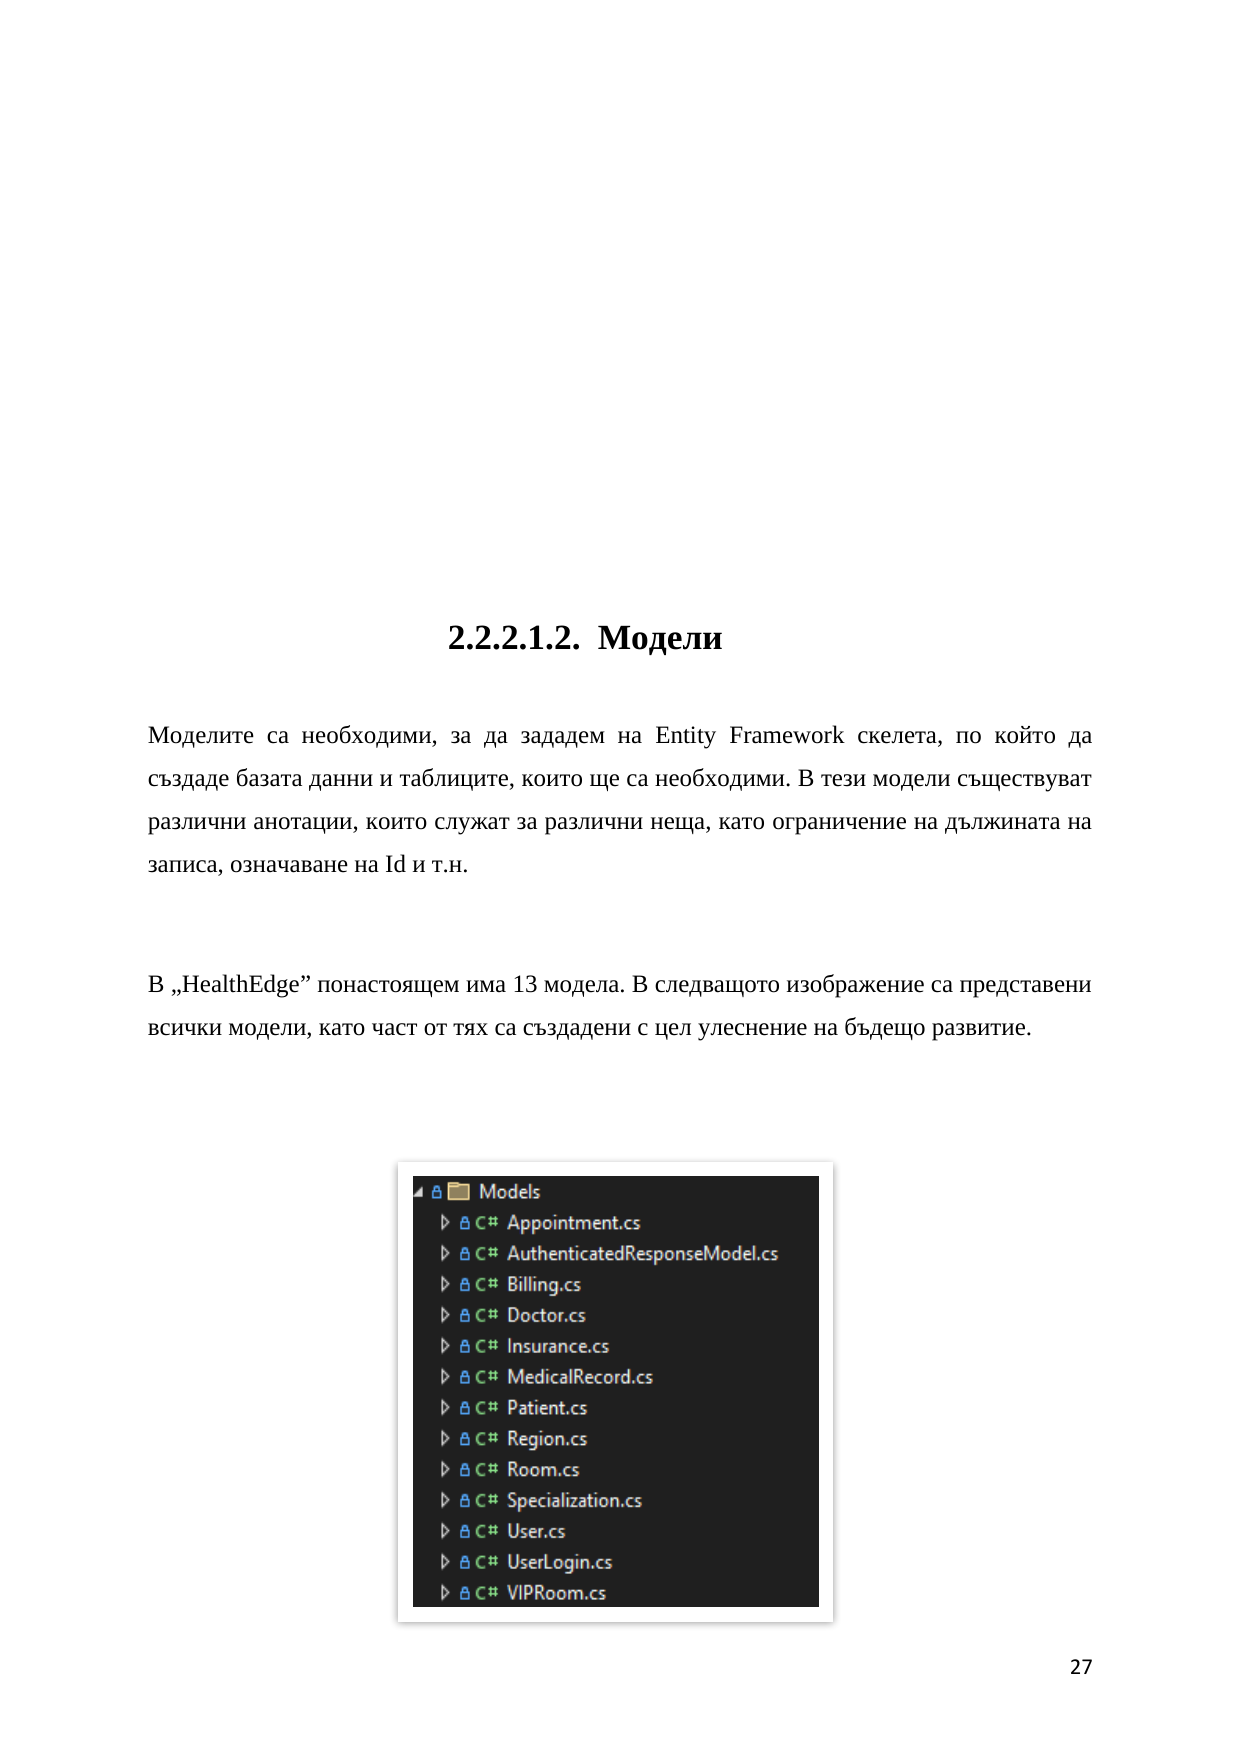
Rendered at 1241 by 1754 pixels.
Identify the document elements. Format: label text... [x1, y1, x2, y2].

text В „HealthEdge” понастоящем има 13 модела. В следващото изображение са представени всички модели, като част от тях са създадени с цел улеснение на бъдещо развитие. [148, 969, 1093, 1041]
text Моделите са необходими, за да зададем на Entity Framework скелета, по който да създаде базата данни и таблиците, които ще са необходими. В тези модели съществуват различни анотации, които служат за различни неща, като ограничение на дължината на записа, означаване на Id и т.н. [148, 720, 1093, 878]
subtitle Модели [448, 616, 1093, 657]
picture [413, 1176, 819, 1607]
